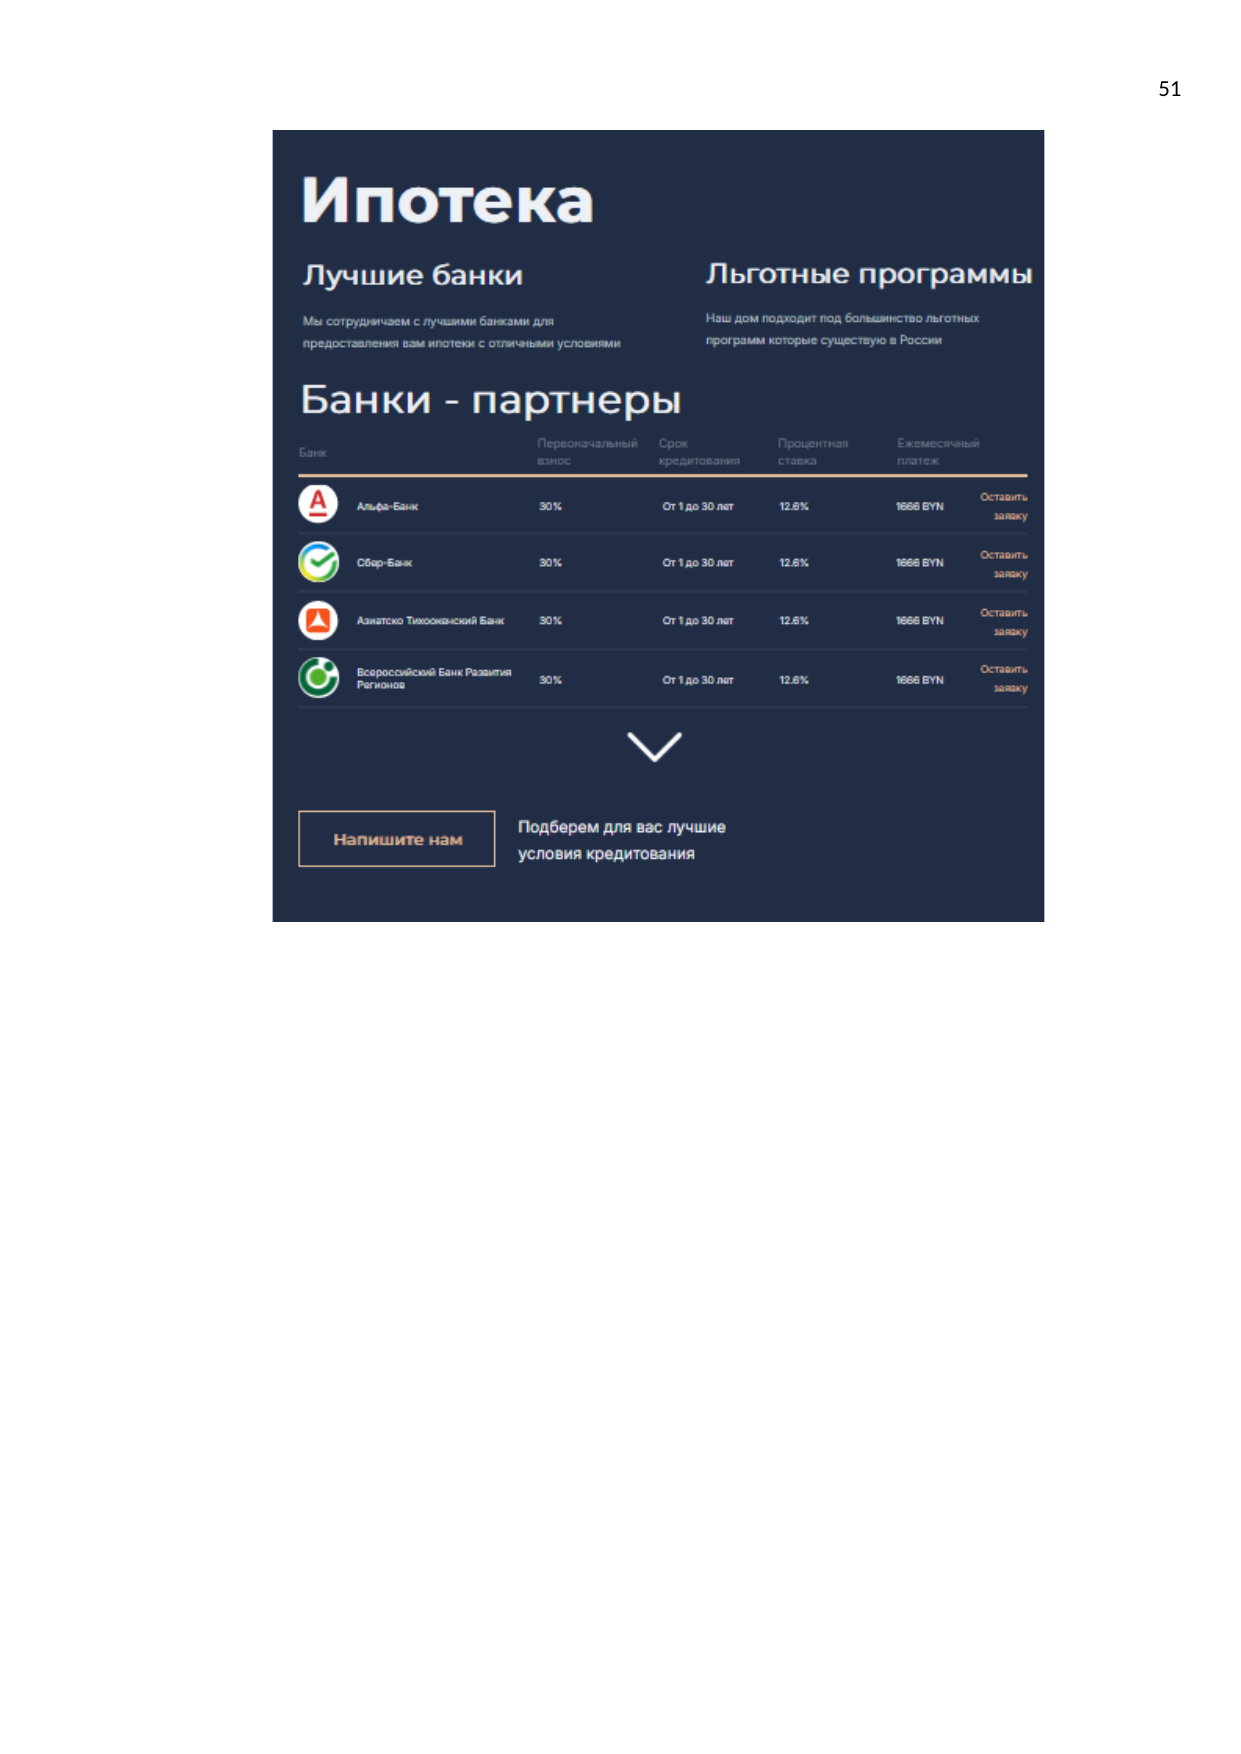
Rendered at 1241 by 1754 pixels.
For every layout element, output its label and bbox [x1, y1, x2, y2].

picture [272, 130, 1045, 922]
